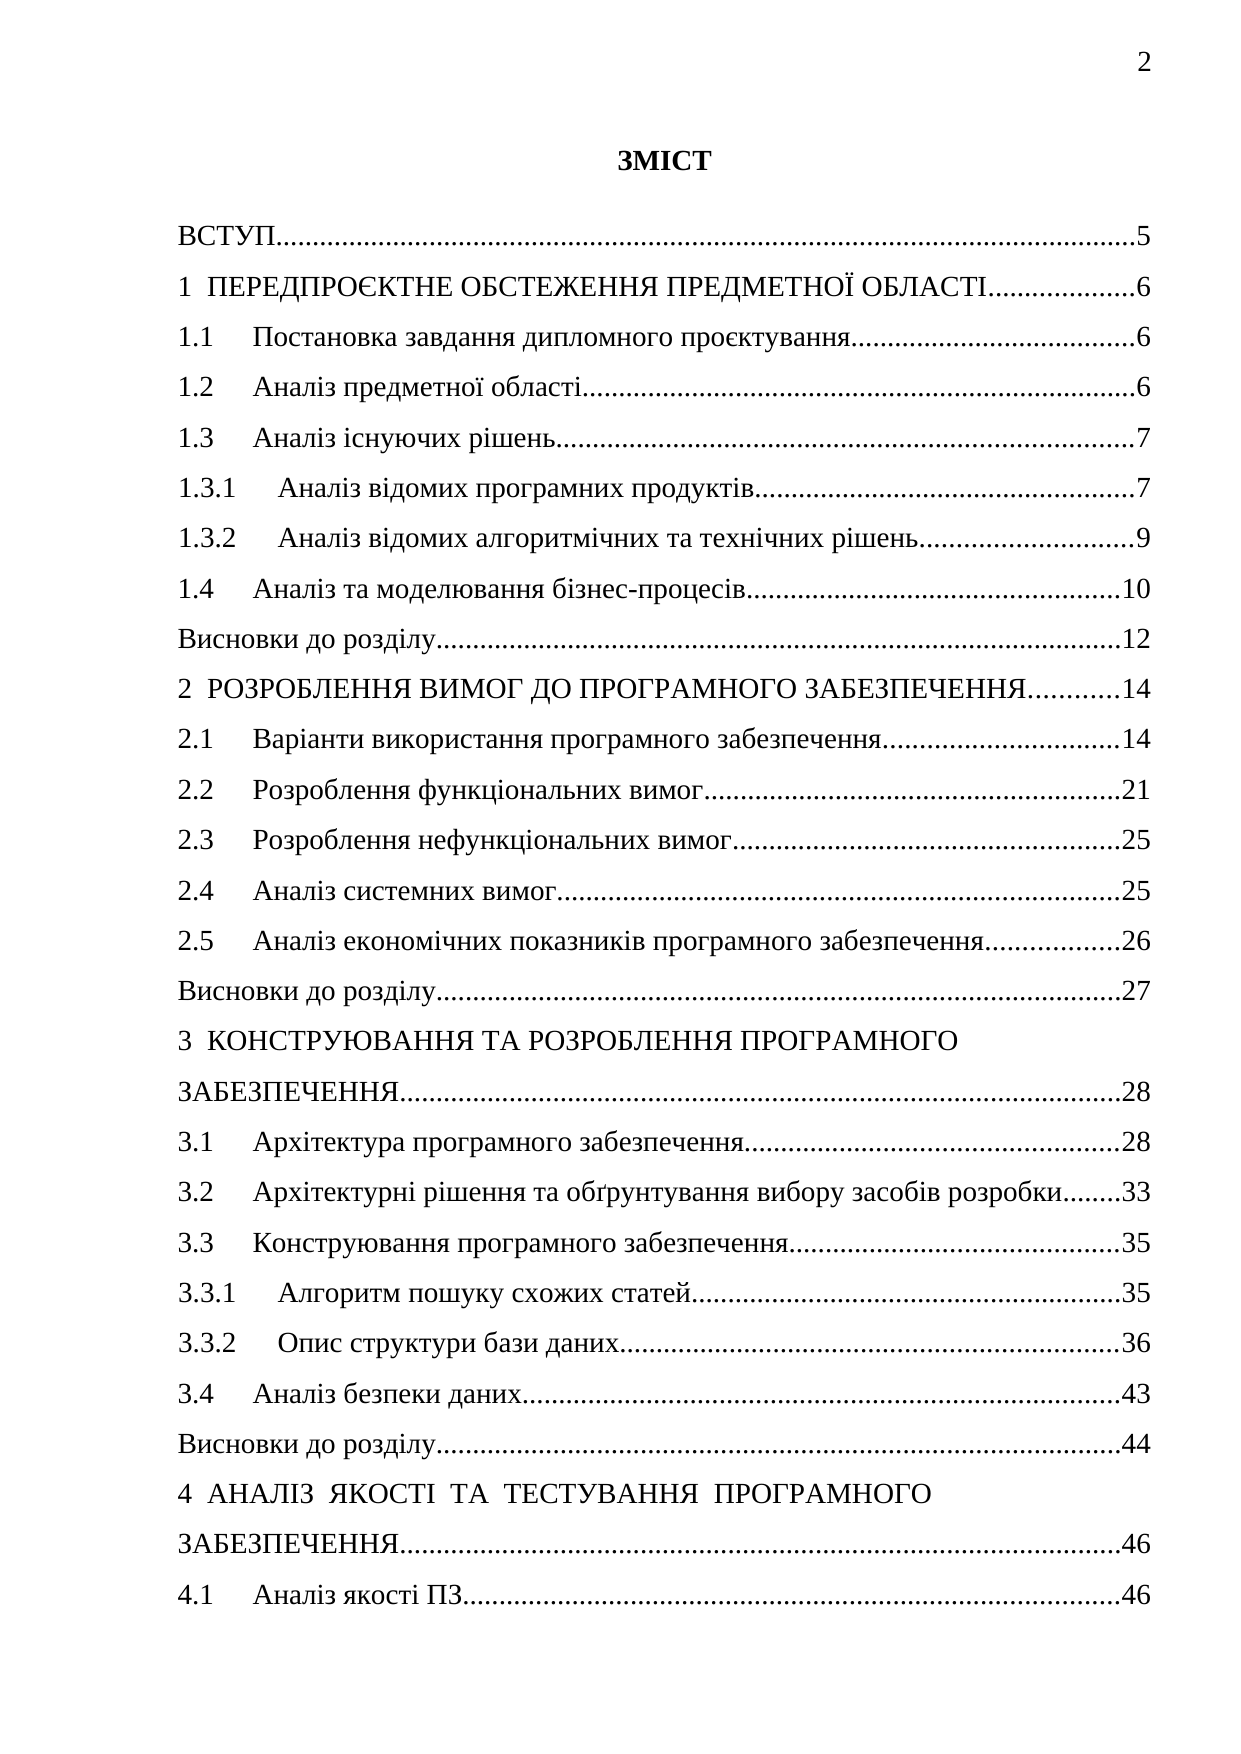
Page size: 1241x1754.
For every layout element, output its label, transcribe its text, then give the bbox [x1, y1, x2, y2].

text Зміст [177, 143, 1152, 177]
